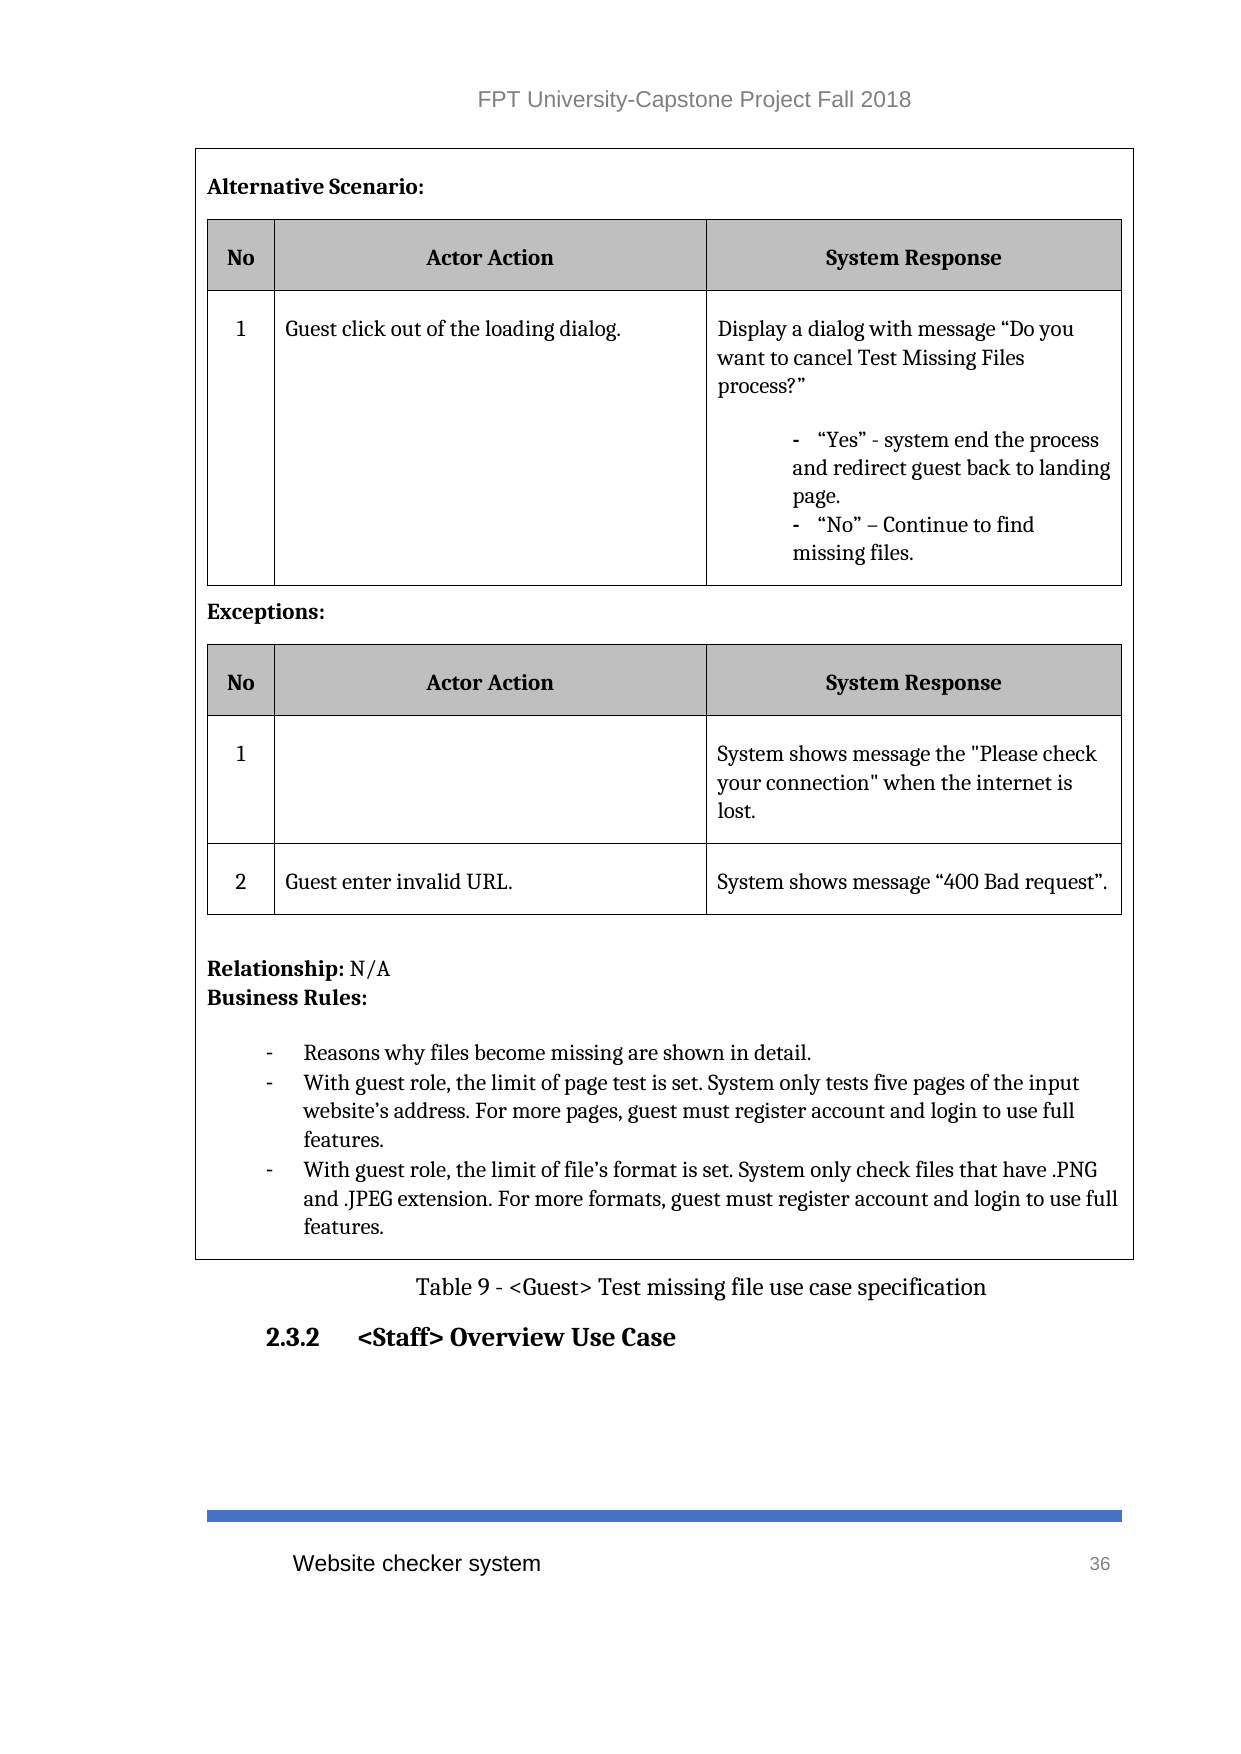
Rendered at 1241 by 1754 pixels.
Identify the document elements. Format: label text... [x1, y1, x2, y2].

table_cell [196, 149, 1133, 1259]
text Table 9 - <Guest> Test missing file use case specification [207, 1272, 1122, 1301]
list <Staff> Overview Use Case [266, 1322, 1122, 1353]
